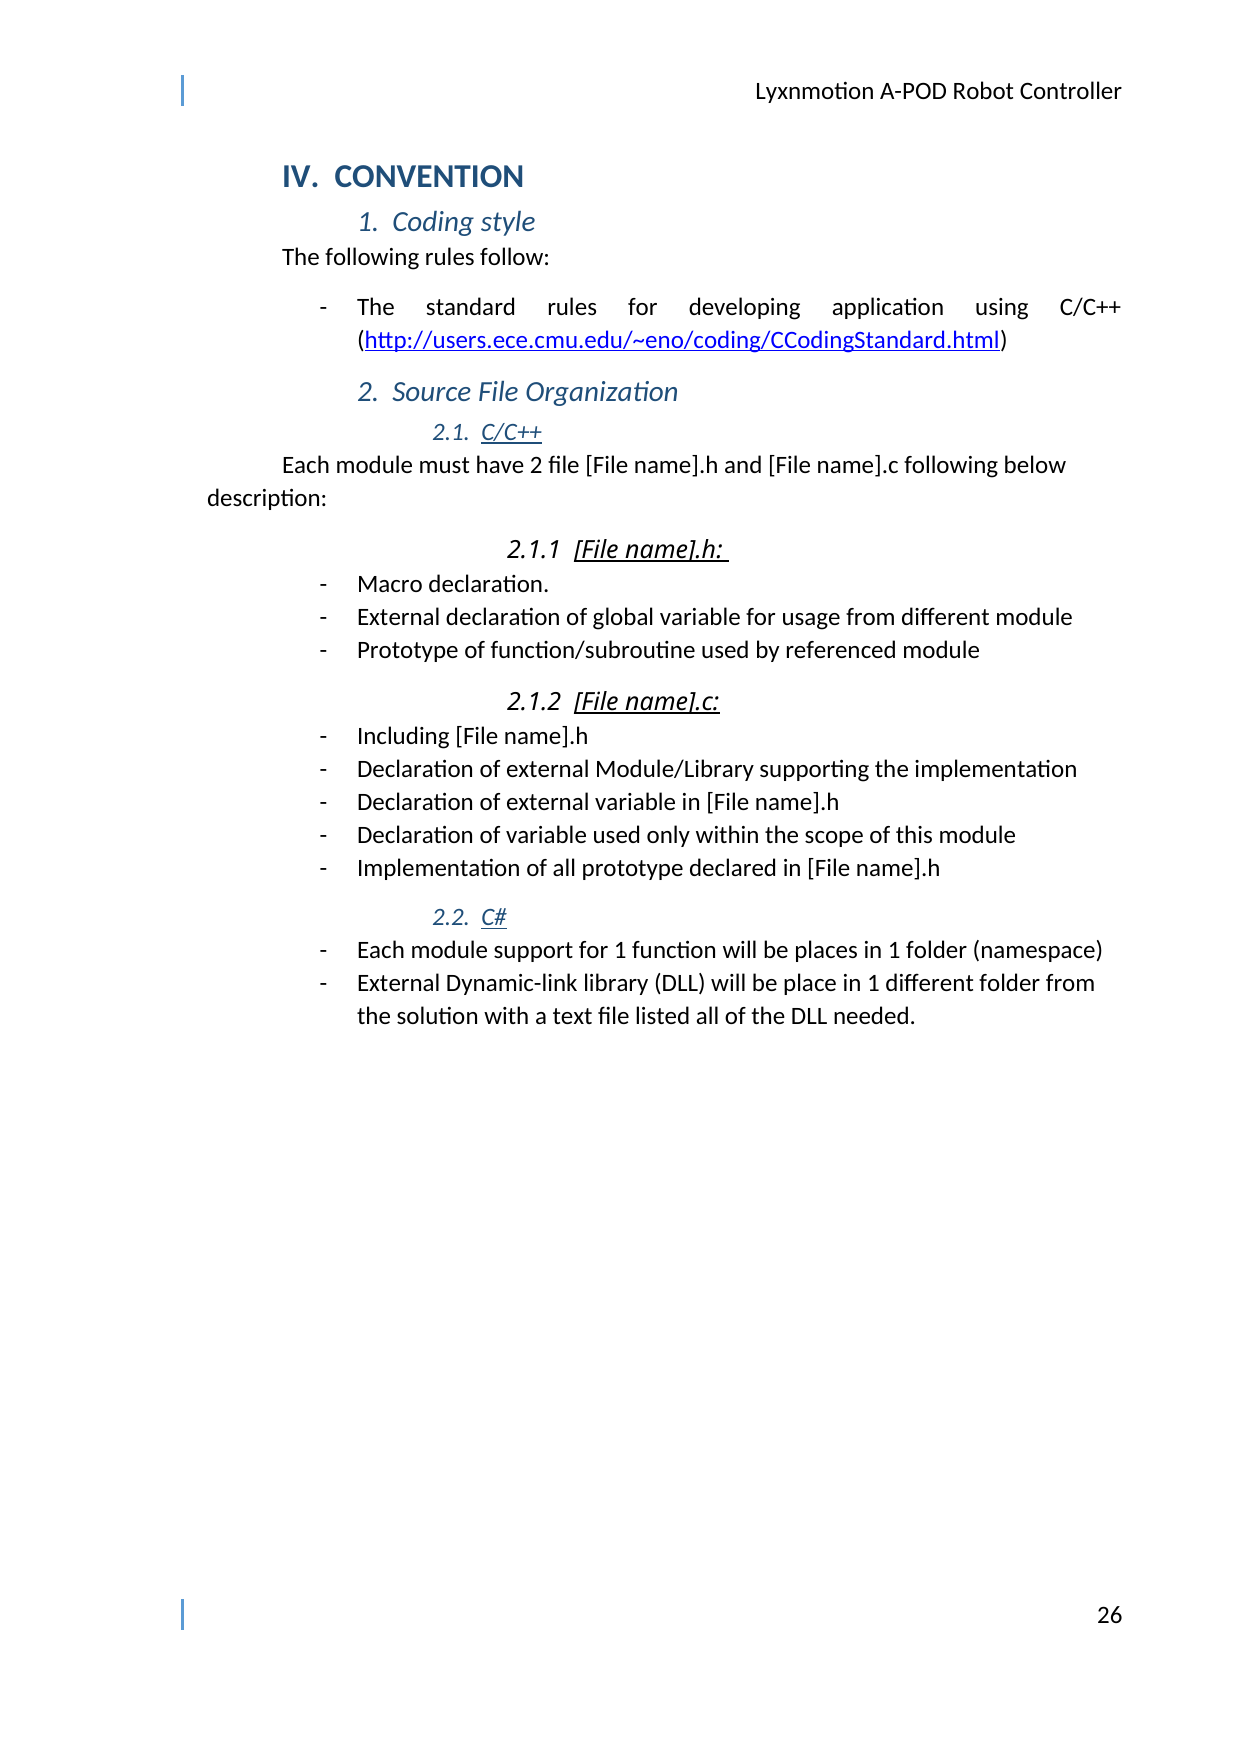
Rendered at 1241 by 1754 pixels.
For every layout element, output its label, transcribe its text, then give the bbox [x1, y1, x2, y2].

list Each module support for 1 function will be places in 1 folder (namespace) [319, 934, 1122, 965]
text Each module must have 2 file [File name].h and [File name].c following below description: [207, 449, 1122, 512]
list Prototype of function/subroutine used by referenced module [319, 634, 1122, 664]
subtitle Coding style [357, 203, 1122, 238]
subtitle C/C++ [432, 416, 1122, 446]
list Declaration of external Module/Library supporting the implementation [319, 753, 1122, 784]
list Including [File name].h [319, 720, 1122, 751]
list Implementation of all prototype declared in [File name].h [319, 852, 1122, 882]
list External declaration of global variable for usage from different module [319, 601, 1122, 632]
subtitle [File name].c: [507, 683, 1122, 718]
list Declaration of external variable in [File name].h [319, 786, 1122, 817]
text The following rules follow: [207, 241, 1122, 272]
list Macro declaration. [319, 568, 1122, 599]
subtitle [File name].h: [507, 531, 1122, 565]
subtitle CONVENTION [282, 155, 1122, 195]
subtitle Source File Organization [357, 373, 1122, 409]
list Declaration of variable used only within the scope of this module [319, 819, 1122, 849]
list The standard rules for developing application using C/C++ (http://users.ece.cmu.edu/~eno/coding/CCodingStandard.html) [319, 291, 1122, 354]
subtitle C# [432, 902, 1122, 932]
list External Dynamic-link library (DLL) will be place in 1 different folder from the solution with a text file listed all of the DLL needed. [319, 967, 1122, 1031]
